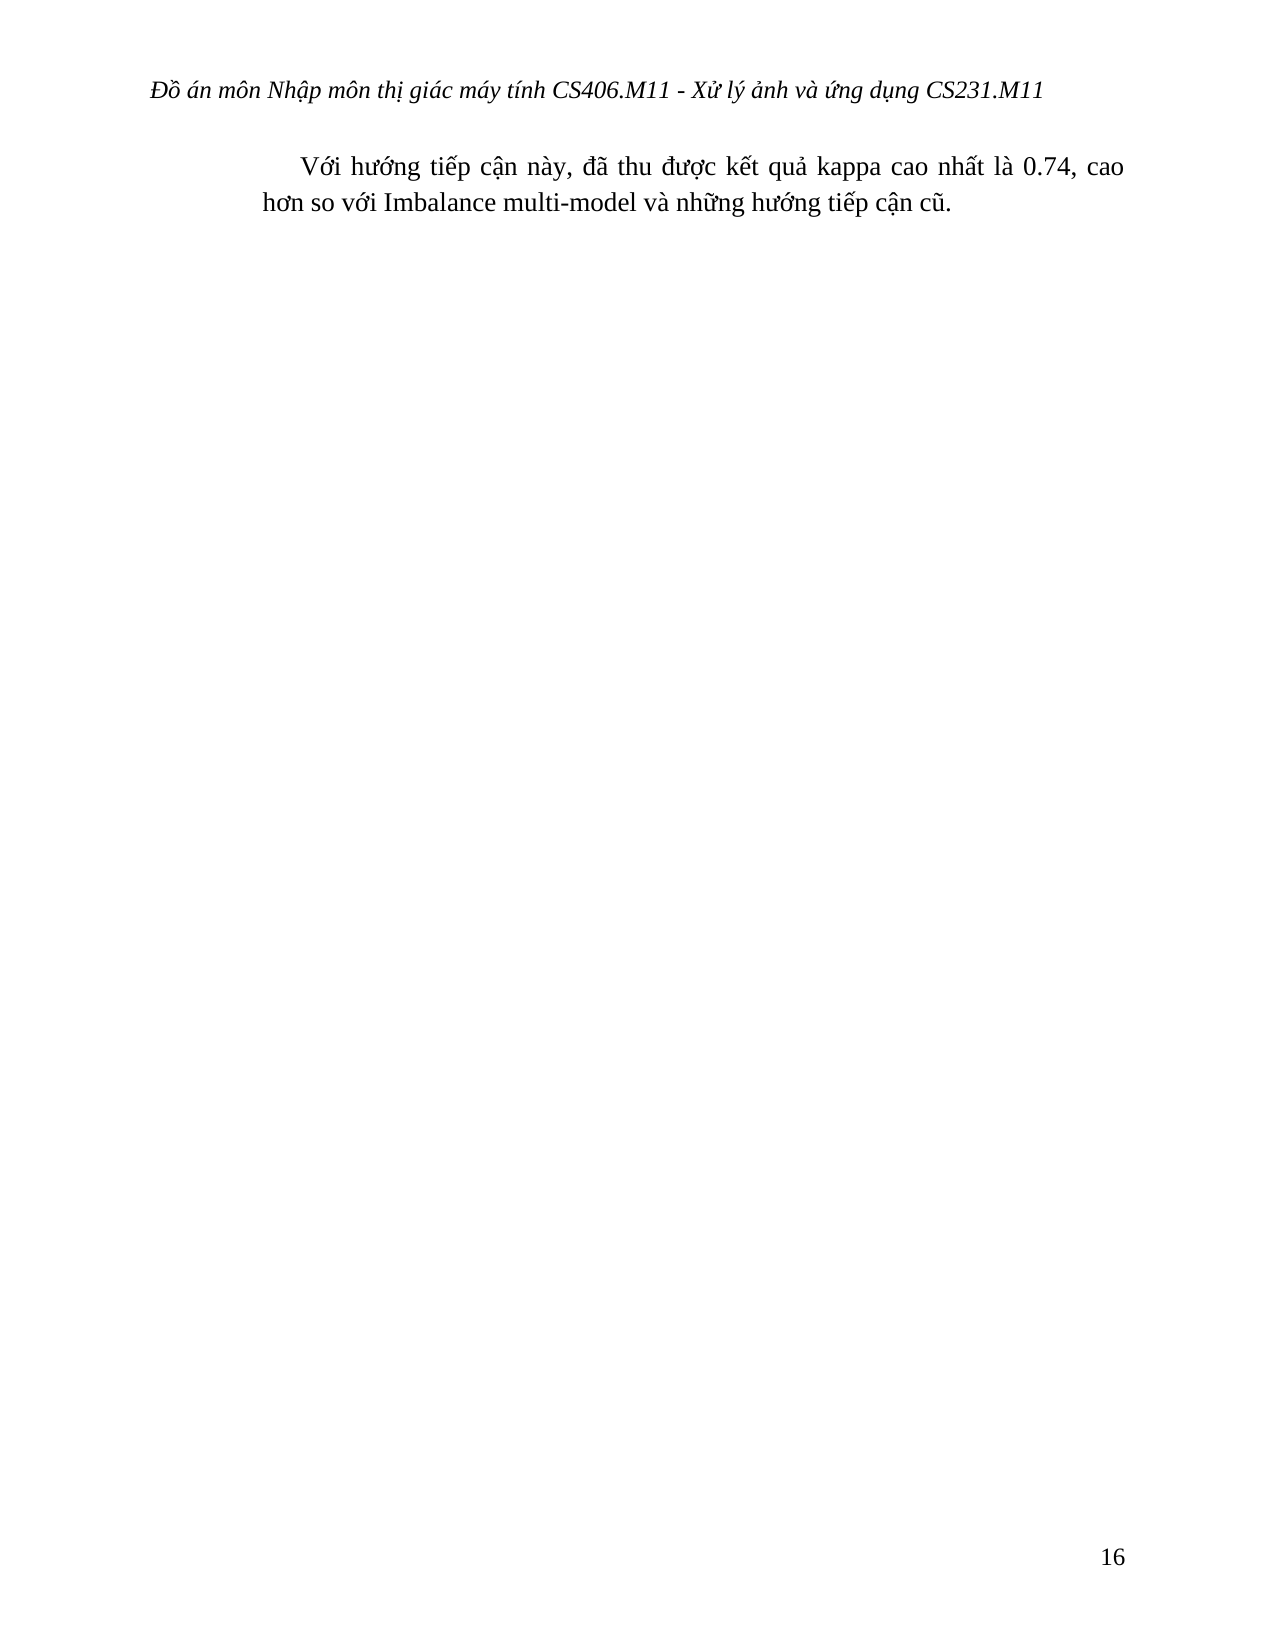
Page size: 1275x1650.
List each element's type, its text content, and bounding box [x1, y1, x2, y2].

text Với hướng tiếp cận này, đã thu được kết quả kappa cao nhất là 0.74, cao hơn so với Imbalance multi-model và những hướng tiếp cận cũ. [262, 150, 1125, 217]
